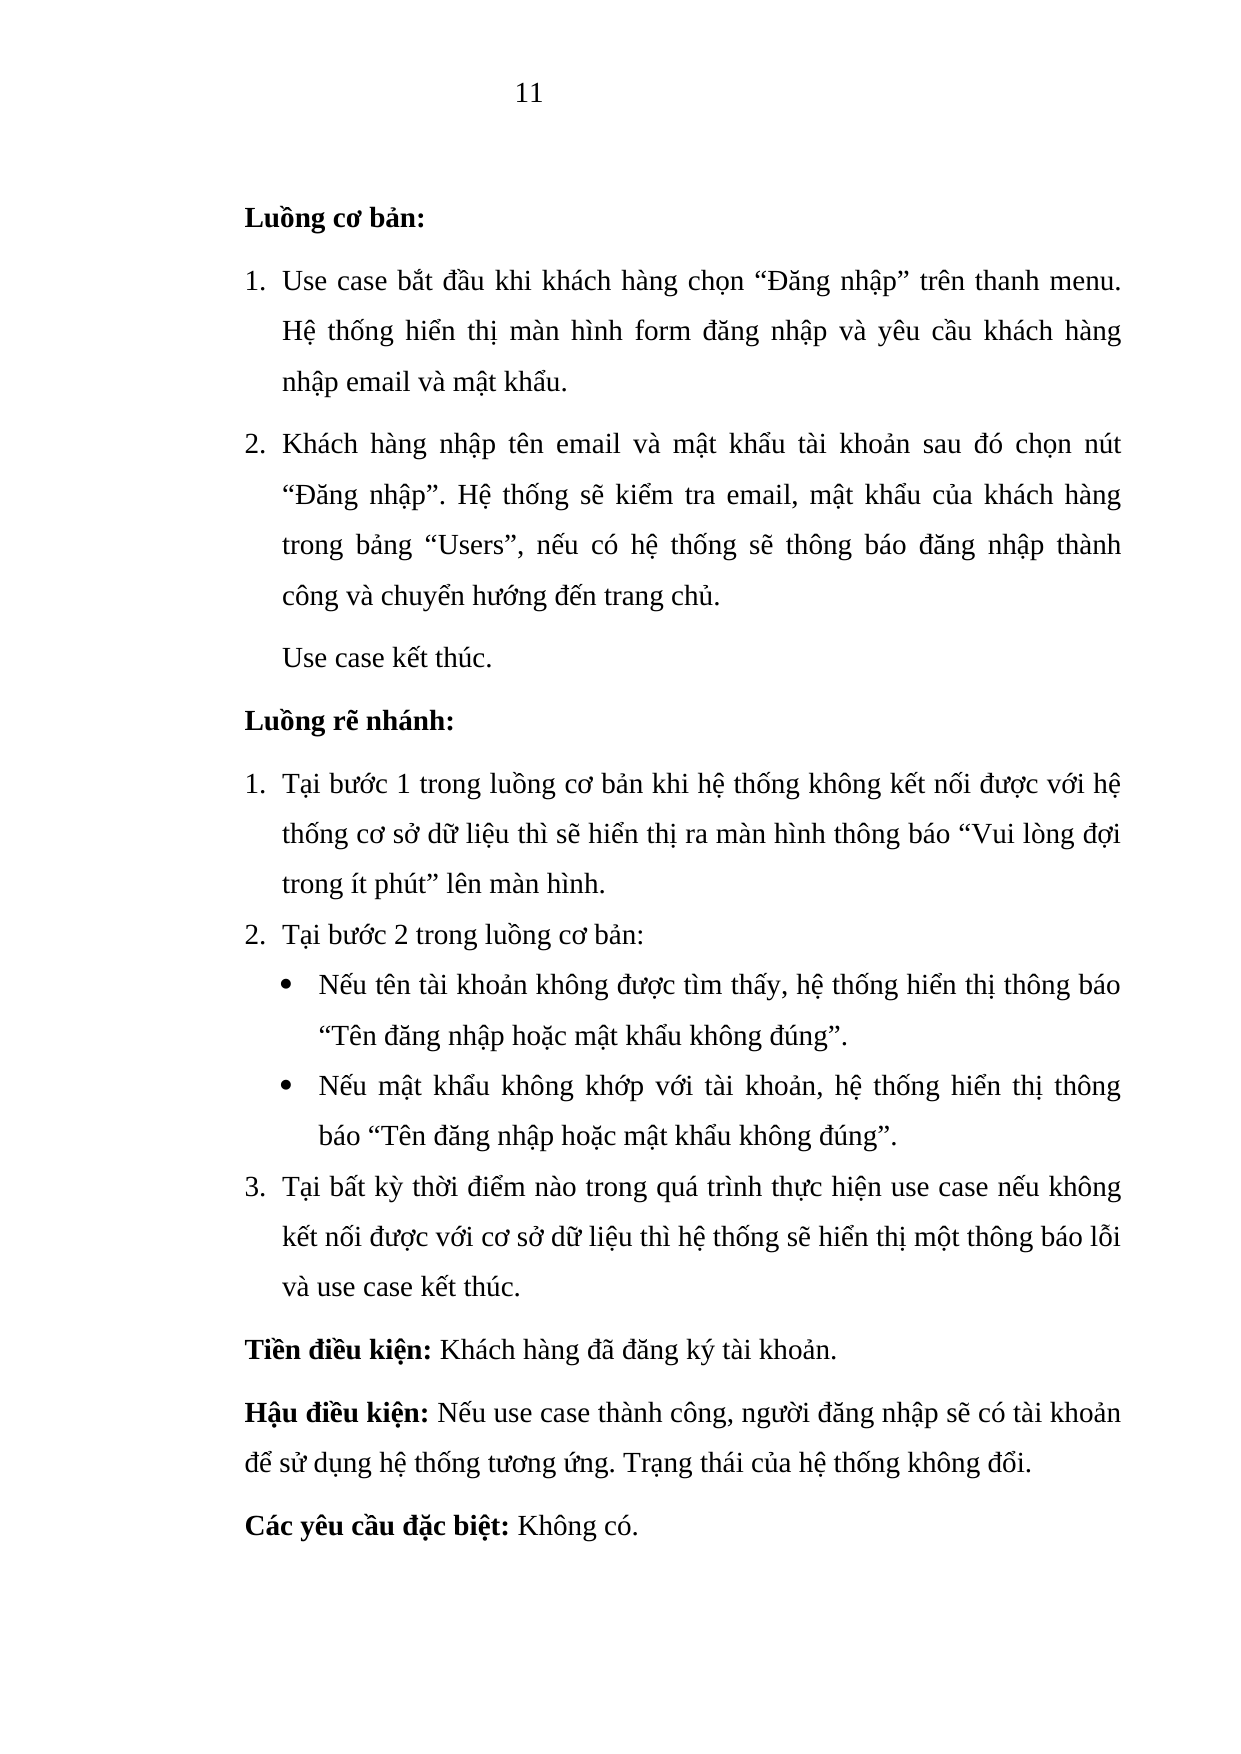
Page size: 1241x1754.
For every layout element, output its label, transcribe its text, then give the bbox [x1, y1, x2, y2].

text Tiền điều kiện: Khách hàng đã đăng ký tài khoản. [207, 1332, 1122, 1366]
text Luồng cơ bản: [207, 200, 1122, 234]
list Nếu tên tài khoản không được tìm thấy, hệ thống hiển thị thông báo “Tên đăng nhập hoặc mật khẩu không đúng”. [281, 967, 1122, 1051]
text Use case kết thúc. [282, 640, 1122, 674]
list Khách hàng nhập tên email và mật khẩu tài khoản sau đó chọn nút “Đăng nhập”. Hệ thống sẽ kiểm tra email, mật khẩu của khách hàng trong bảng “Users”, nếu có hệ thống sẽ thông báo đăng nhập thành công và chuyển hướng đến trang chủ. [244, 427, 1122, 611]
list Nếu mật khẩu không khớp với tài khoản, hệ thống hiển thị thông báo “Tên đăng nhập hoặc mật khẩu không đúng”. [281, 1068, 1122, 1152]
text Các yêu cầu đặc biệt: Không có. [244, 1508, 1122, 1542]
list Tại bước 1 trong luồng cơ bản khi hệ thống không kết nối được với hệ thống cơ sở dữ liệu thì sẽ hiển thị ra màn hình thông báo “Vui lòng đợi trong ít phút” lên màn hình. [244, 766, 1122, 900]
text Luồng rẽ nhánh: [207, 703, 1122, 737]
list Tại bước 2 trong luồng cơ bản: [244, 917, 1122, 951]
list Tại bất kỳ thời điểm nào trong quá trình thực hiện use case nếu không kết nối được với cơ sở dữ liệu thì hệ thống sẽ hiển thị một thông báo lỗi và use case kết thúc. [244, 1169, 1122, 1303]
list Use case bắt đầu khi khách hàng chọn “Đăng nhập” trên thanh menu. Hệ thống hiển thị màn hình form đăng nhập và yêu cầu khách hàng nhập email và mật khẩu. [244, 263, 1122, 397]
text Hậu điều kiện: Nếu use case thành công, người đăng nhập sẽ có tài khoản để sử dụng hệ thống tương ứng. Trạng thái của hệ thống không đổi. [244, 1395, 1122, 1479]
